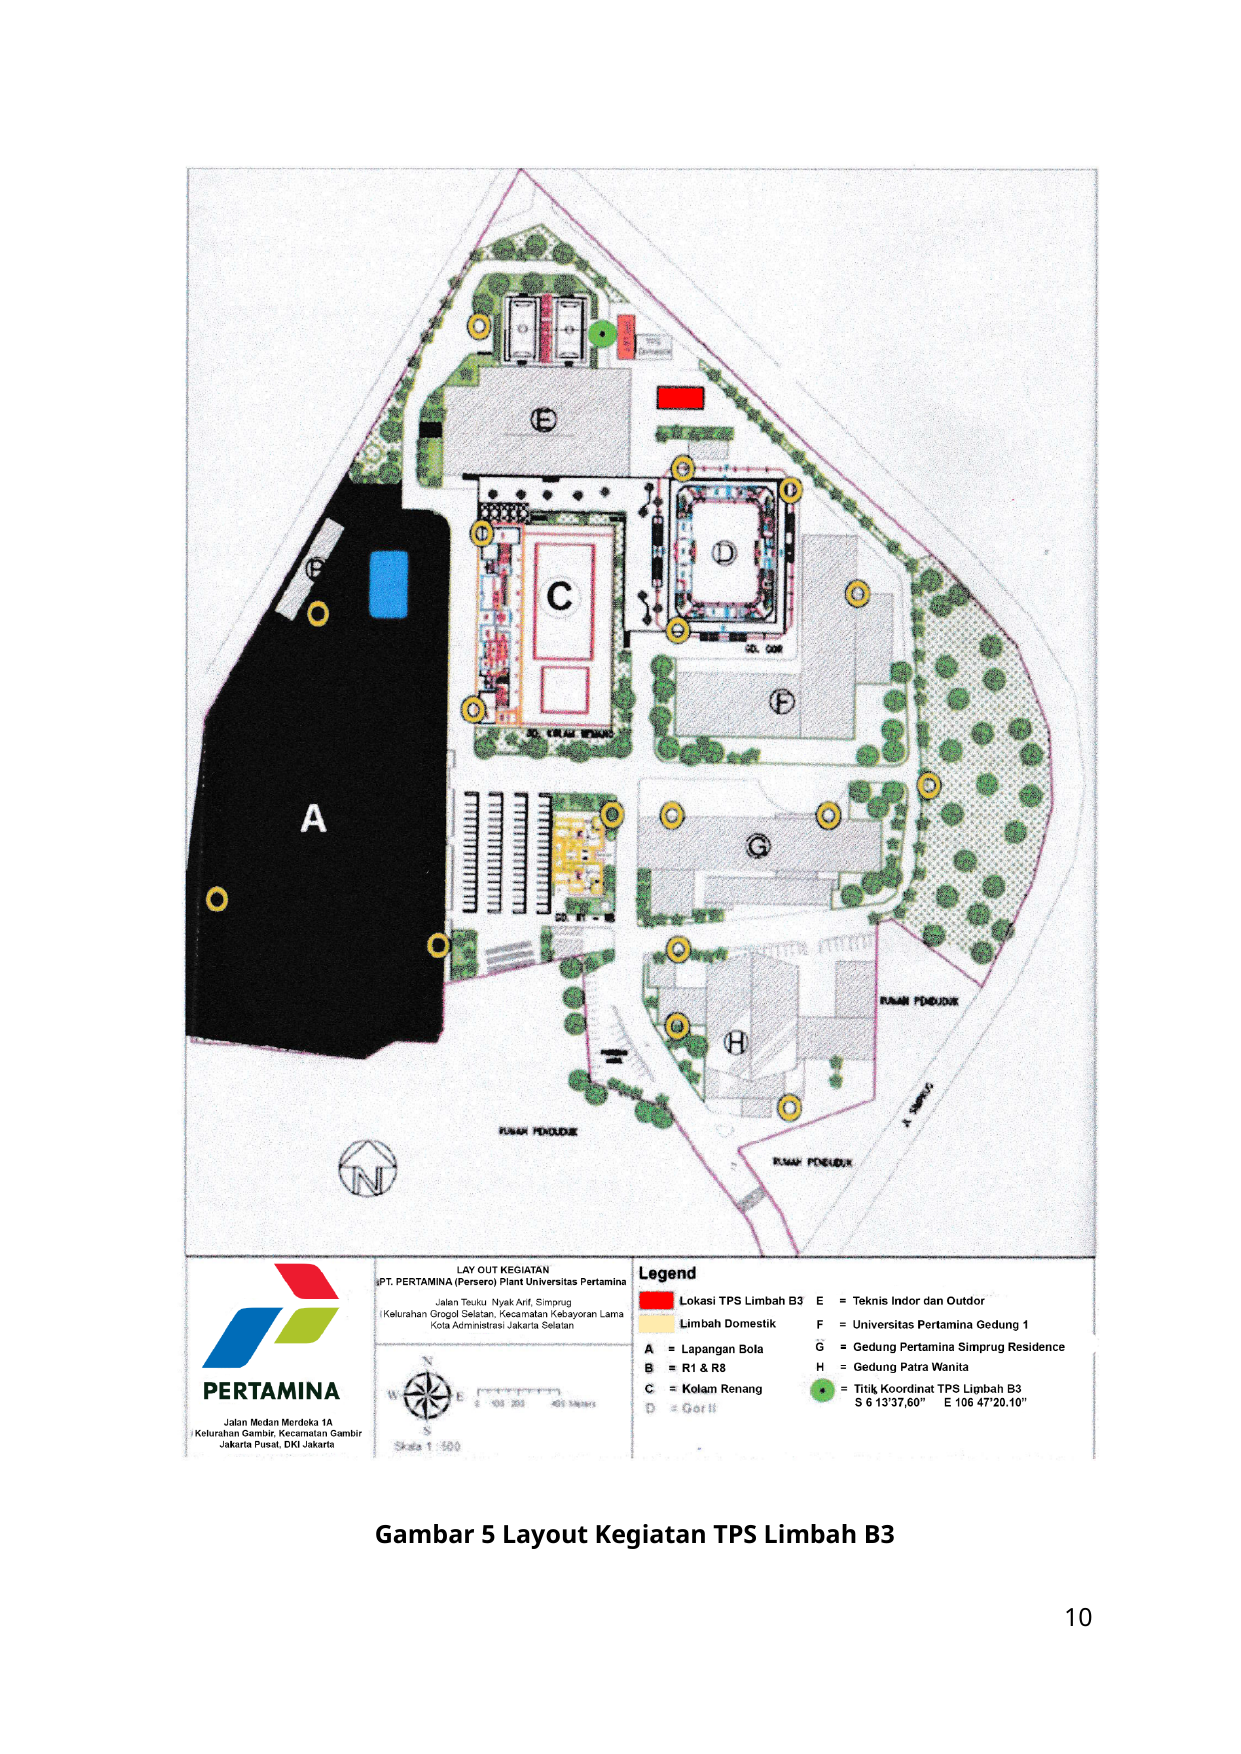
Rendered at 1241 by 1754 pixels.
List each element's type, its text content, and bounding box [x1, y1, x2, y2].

picture [177, 147, 1100, 1461]
